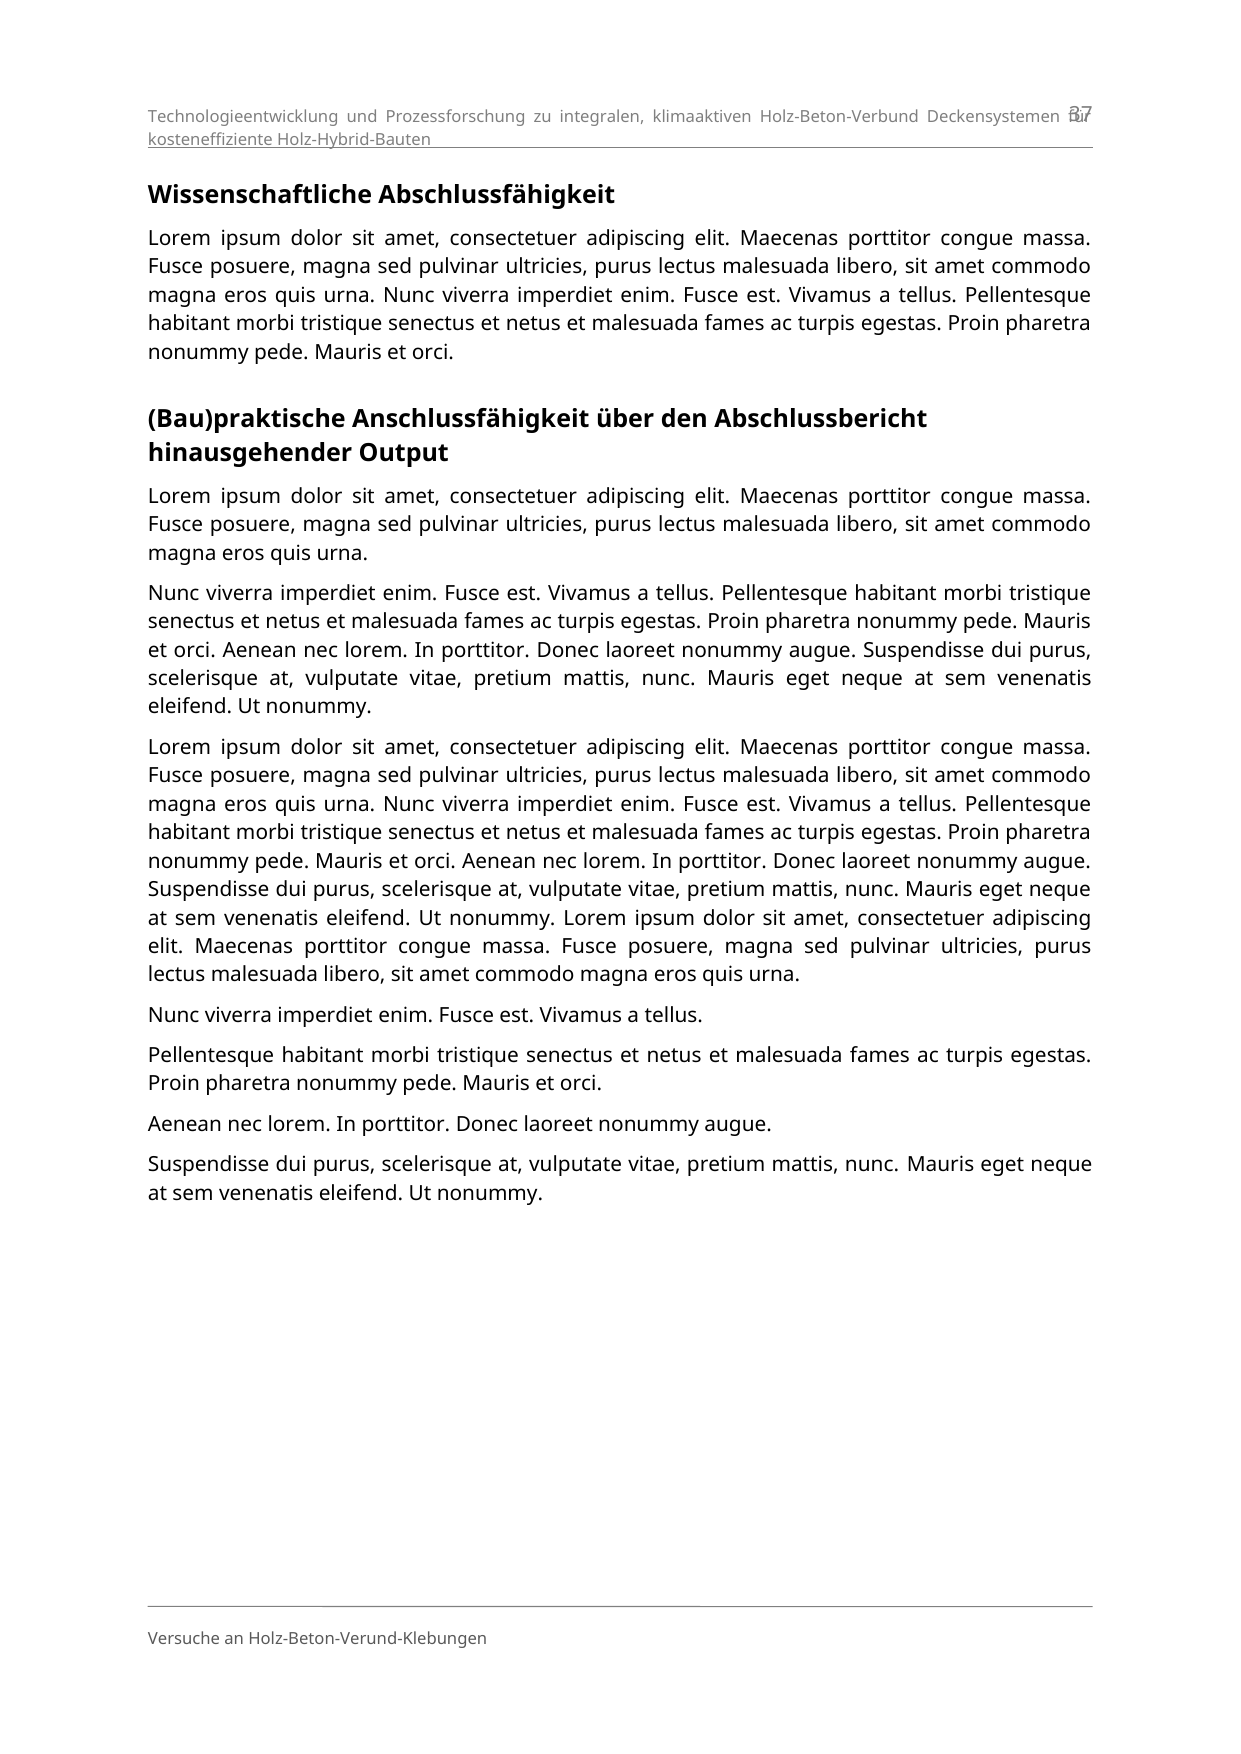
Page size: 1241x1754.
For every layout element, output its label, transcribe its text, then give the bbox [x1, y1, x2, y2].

subtitle (Bau)praktische Anschlussfähigkeit über den Abschlussbericht hinausgehender Output [148, 401, 1092, 469]
subtitle Wissenschaftliche Abschlussfähigkeit [148, 177, 1092, 211]
text Nunc viverra imperdiet enim. Fusce est. Vivamus a tellus. [148, 1000, 1092, 1028]
text Lorem ipsum dolor sit amet, consectetuer adipiscing elit. Maecenas porttitor congue massa. Fusce posuere, magna sed pulvinar ultricies, purus lectus malesuada libero, sit amet commodo magna eros quis urna. Nunc viverra imperdiet enim. Fusce est. Vivamus a tellus. Pellentesque habitant morbi tristique senectus et netus et malesuada fames ac turpis egestas. Proin pharetra nonummy pede. Mauris et orci. [148, 223, 1092, 365]
text Nunc viverra imperdiet enim. Fusce est. Vivamus a tellus. Pellentesque habitant morbi tristique senectus et netus et malesuada fames ac turpis egestas. Proin pharetra nonummy pede. Mauris et orci. Aenean nec lorem. In porttitor. Donec laoreet nonummy augue. Suspendisse dui purus, scelerisque at, vulputate vitae, pretium mattis, nunc. Mauris eget neque at sem venenatis eleifend. Ut nonummy. [148, 578, 1092, 720]
text Pellentesque habitant morbi tristique senectus et netus et malesuada fames ac turpis egestas. Proin pharetra nonummy pede. Mauris et orci. [148, 1040, 1092, 1097]
text Aenean nec lorem. In porttitor. Donec laoreet nonummy augue. [148, 1109, 1092, 1137]
text Lorem ipsum dolor sit amet, consectetuer adipiscing elit. Maecenas porttitor congue massa. Fusce posuere, magna sed pulvinar ultricies, purus lectus malesuada libero, sit amet commodo magna eros quis urna. Nunc viverra imperdiet enim. Fusce est. Vivamus a tellus. Pellentesque habitant morbi tristique senectus et netus et malesuada fames ac turpis egestas. Proin pharetra nonummy pede. Mauris et orci. Aenean nec lorem. In porttitor. Donec laoreet nonummy augue. Suspendisse dui purus, scelerisque at, vulputate vitae, pretium mattis, nunc. Mauris eget neque at sem venenatis eleifend. Ut nonummy. Lorem ipsum dolor sit amet, consectetuer adipiscing elit. Maecenas porttitor congue massa. Fusce posuere, magna sed pulvinar ultricies, purus lectus malesuada libero, sit amet commodo magna eros quis urna. [148, 732, 1092, 988]
text Suspendisse dui purus, scelerisque at, vulputate vitae, pretium mattis, nunc. Mauris eget neque at sem venenatis eleifend. Ut nonummy. [148, 1149, 1092, 1206]
